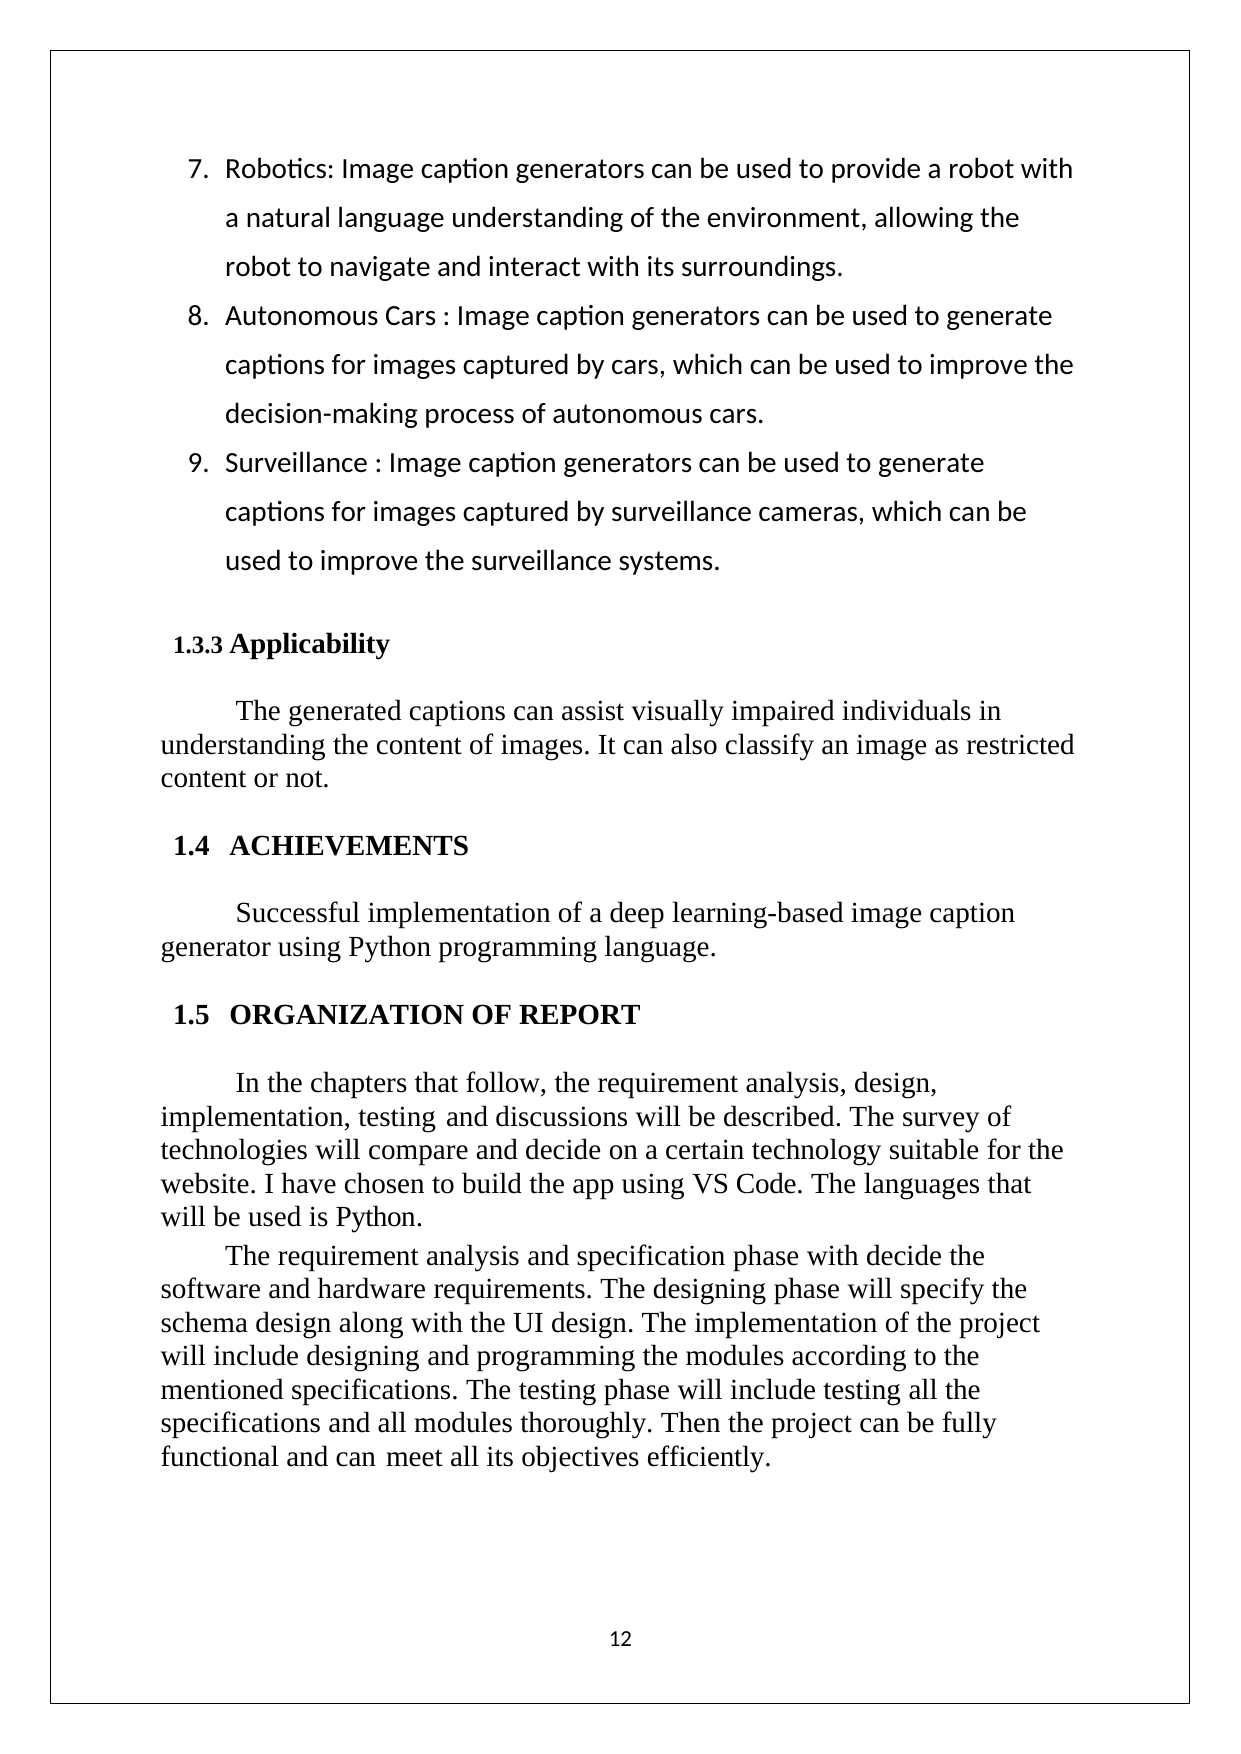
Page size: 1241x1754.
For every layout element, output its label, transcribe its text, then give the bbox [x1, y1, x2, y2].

subtitle Applicability [173, 626, 1090, 660]
text Successful implementation of a deep learning-based image caption generator using Python programming language. [160, 895, 1090, 962]
text The requirement analysis and specification phase with decide the software and hardware requirements. The designing phase will specify the schema design along with the UI design. The implementation of the project will include designing and programming the modules according to the mentioned specifications. The testing phase will include testing all the specifications and all modules thoroughly. Then the project can be fully functional and can meet all its objectives efficiently. [160, 1238, 1090, 1473]
text The generated captions can assist visually impaired individuals in understanding the content of images. It can also classify an image as restricted content or not. [160, 693, 1090, 794]
text In the chapters that follow, the requirement analysis, design, implementation, testing and discussions will be described. The survey of technologies will compare and decide on a certain technology suitable for the website. I have chosen to build the app using VS Code. The languages that will be used is Python. [160, 1065, 1076, 1233]
list Autonomous Cars : Image caption generators can be used to generate captions for images captured by cars, which can be used to improve the decision-making process of autonomous cars. [187, 297, 1090, 431]
list Surveillance : Image caption generators can be used to generate captions for images captured by surveillance cameras, which can be used to improve the surveillance systems. [187, 444, 1090, 578]
list ACHIEVEMENTS [173, 828, 1090, 862]
list Robotics: Image caption generators can be used to provide a robot with a natural language understanding of the environment, allowing the robot to navigate and interact with its surroundings. [187, 150, 1090, 284]
list ORGANIZATION OF REPORT [173, 997, 1090, 1031]
